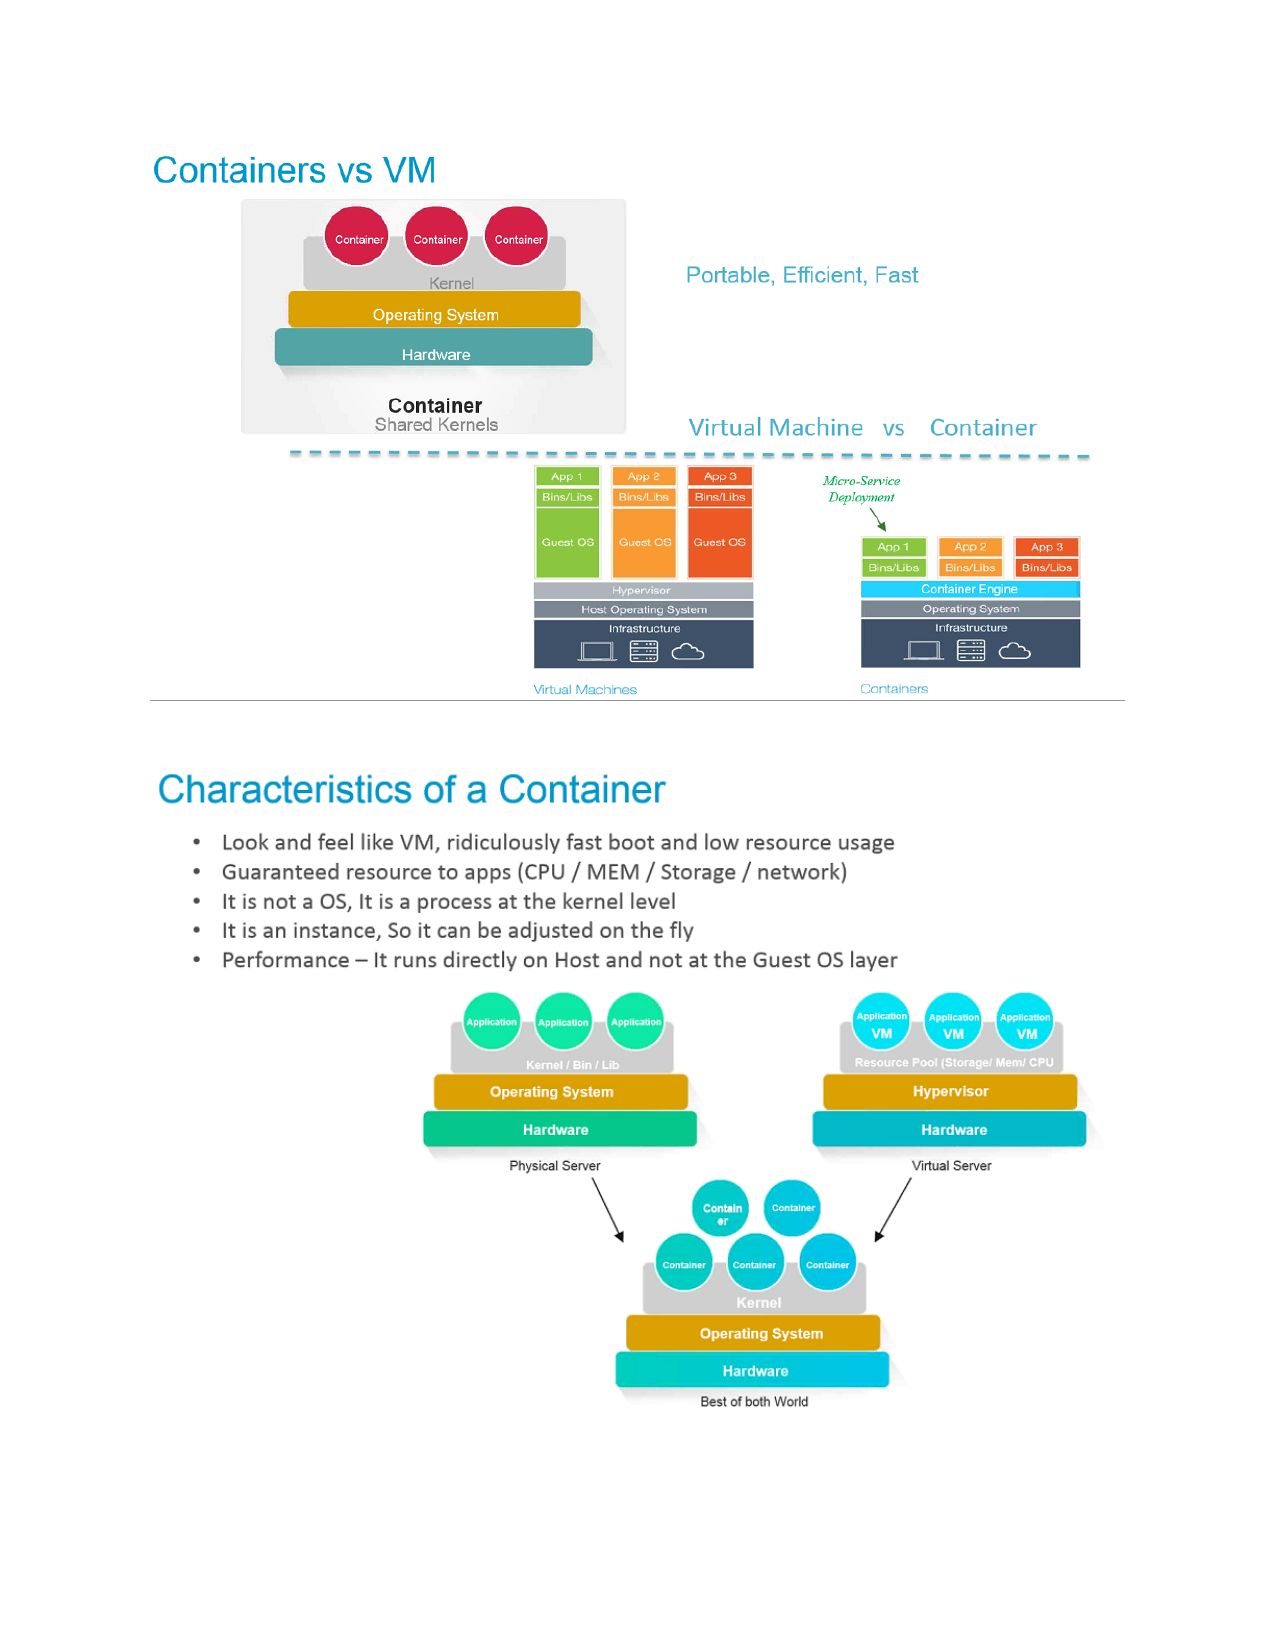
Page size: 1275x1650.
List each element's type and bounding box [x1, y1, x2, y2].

picture [150, 766, 1125, 1409]
picture [150, 150, 1125, 701]
